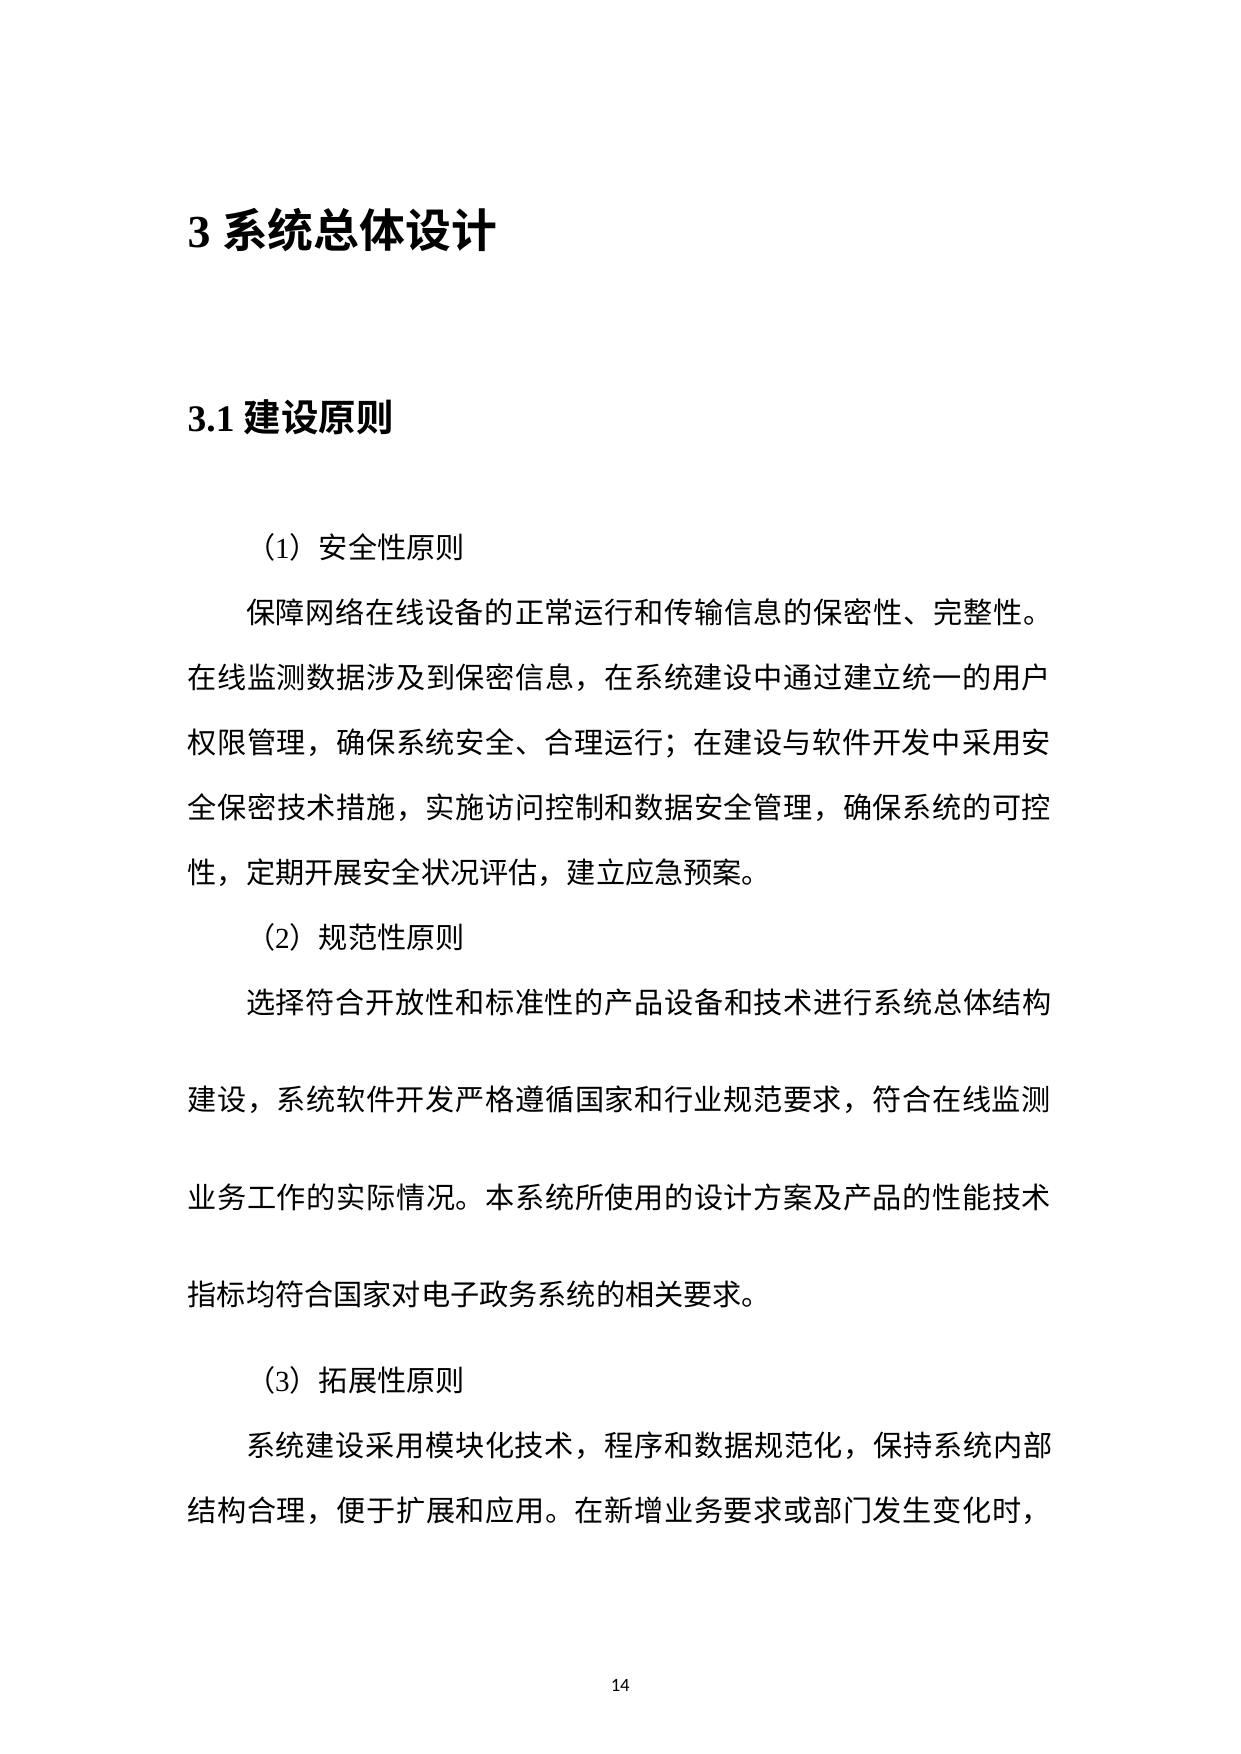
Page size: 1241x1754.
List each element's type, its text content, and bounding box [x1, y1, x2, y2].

subtitle 3.1 建设原则 [187, 384, 1053, 449]
text 选择符合开放性和标准性的产品设备和技术进行系统总体结构建设，系统软件开发严格遵循国家和行业规范要求，符合在线监测业务工作的实际情况。本系统所使用的设计方案及产品的性能技术指标均符合国家对电子政务系统的相关要求。 [187, 968, 1053, 1325]
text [187, 1411, 1053, 1541]
text （1）安全性原则 [187, 513, 1053, 578]
subtitle 3 系统总体设计 [187, 197, 1053, 262]
text （3）拓展性原则 [187, 1346, 1053, 1411]
text （2）规范性原则 [187, 903, 1053, 968]
text 保障网络在线设备的正常运行和传输信息的保密性、完整性。在线监测数据涉及到保密信息，在系统建设中通过建立统一的用户权限管理，确保系统安全、合理运行；在建设与软件开发中采用安全保密技术措施，实施访问控制和数据安全管理，确保系统的可控性，定期开展安全状况评估，建立应急预案。 [187, 578, 1053, 903]
